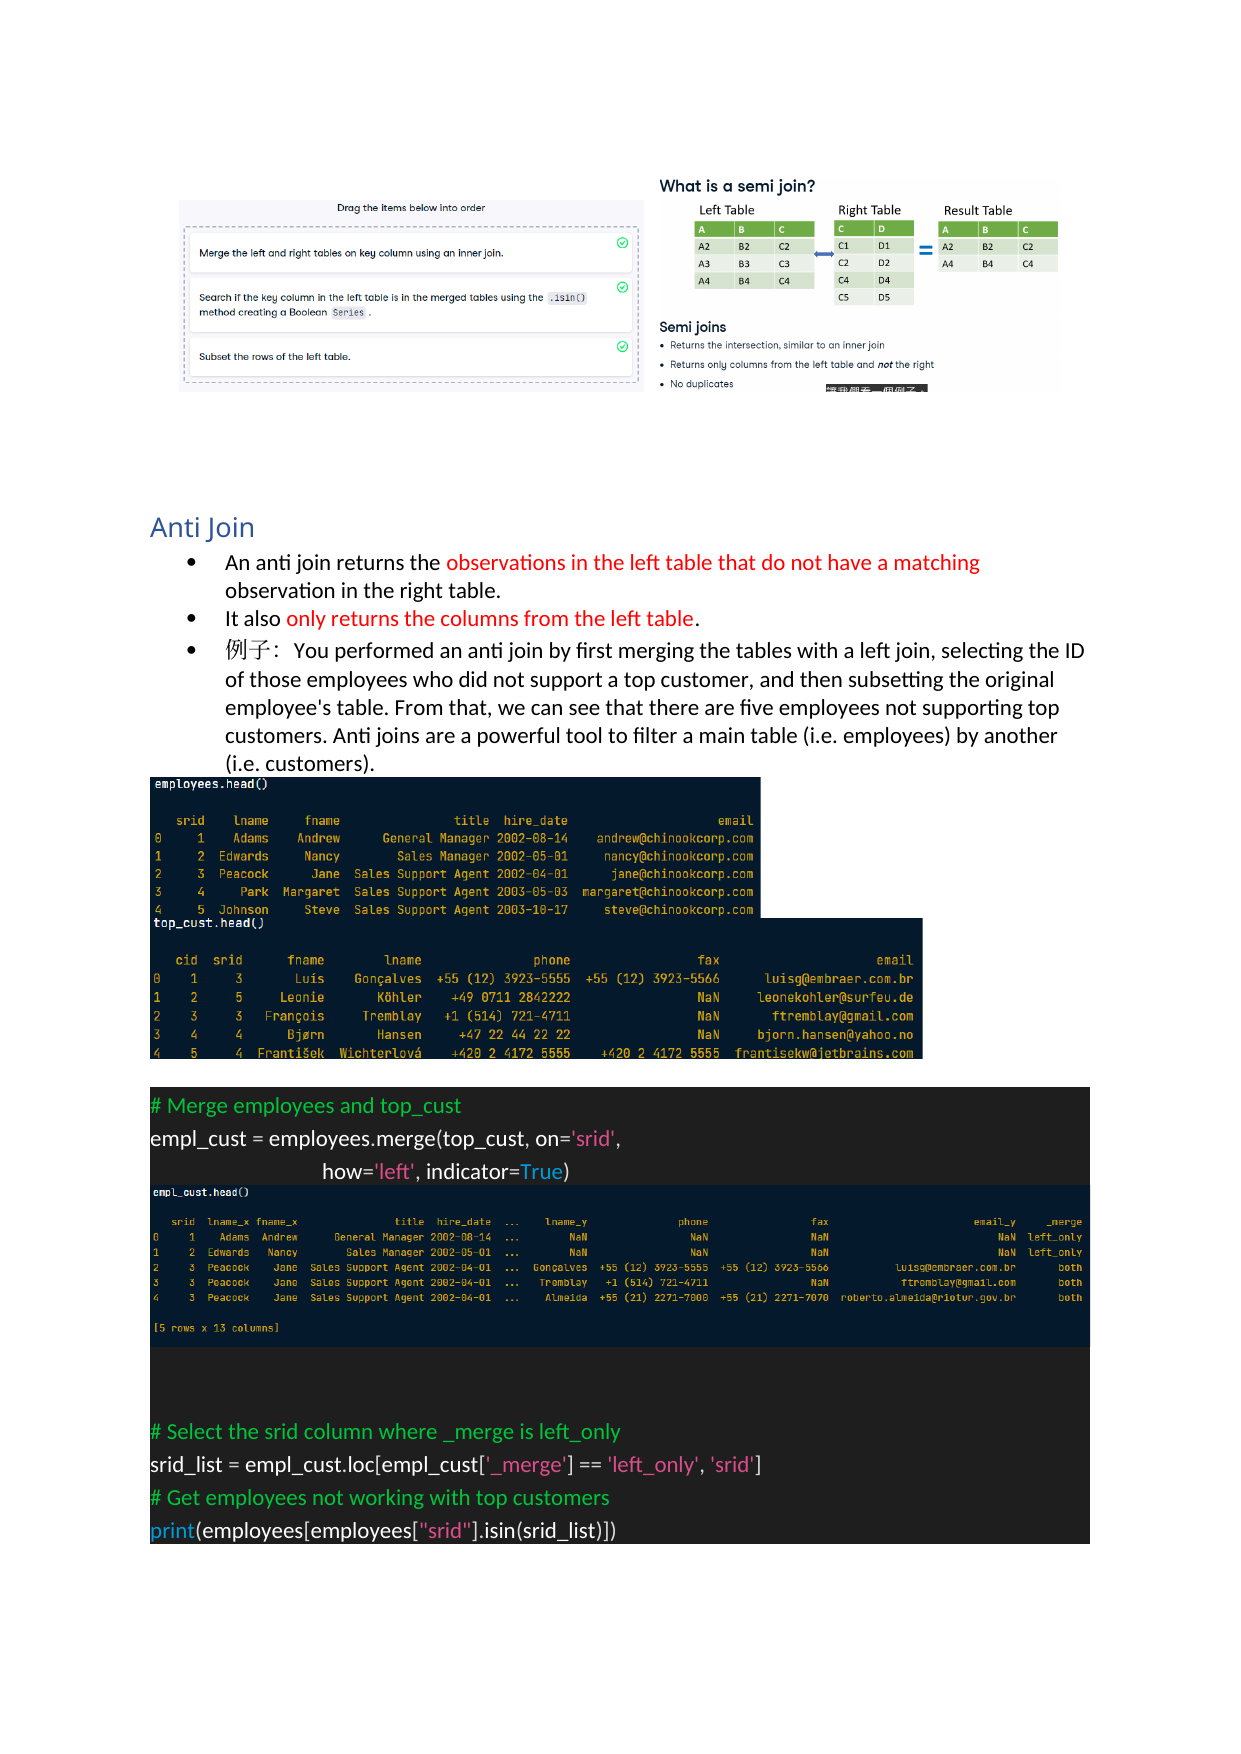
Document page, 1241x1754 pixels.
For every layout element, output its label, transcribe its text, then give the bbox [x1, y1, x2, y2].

picture [178, 200, 645, 392]
list 例子：You performed an anti join by first merging the tables with a left join, selecting the ID of those employees who did not support a top customer, and then subsetting the original employee's table. From that, we can see that there are five employees not supporting top customers. Anti joins are a powerful tool to filter a main table (i.e. employees) by another (i.e. customers). [187, 632, 1090, 777]
text # Merge employees and top_cust [150, 1087, 1090, 1119]
picture [150, 1185, 1091, 1347]
text print(employees[employees["srid"].isin(srid_list)]) [150, 1511, 1090, 1544]
subtitle Anti Join [150, 508, 1090, 545]
list An anti join returns the observations in the left table that do not have a matching observation in the right table. [187, 548, 1090, 604]
text how='left', indicator=True) [150, 1152, 1090, 1185]
text # Get employees not working with top customers [150, 1478, 1090, 1511]
list It also only returns the columns from the left table. [187, 604, 1090, 632]
text # Select the srid column where _merge is left_only [150, 1413, 1090, 1445]
picture [659, 178, 1062, 392]
text empl_cust = employees.merge(top_cust, on='srid', [150, 1119, 1090, 1152]
picture [150, 777, 923, 1059]
text srid_list = empl_cust.loc[empl_cust['_merge'] == 'left_only', 'srid'] [150, 1445, 1090, 1478]
